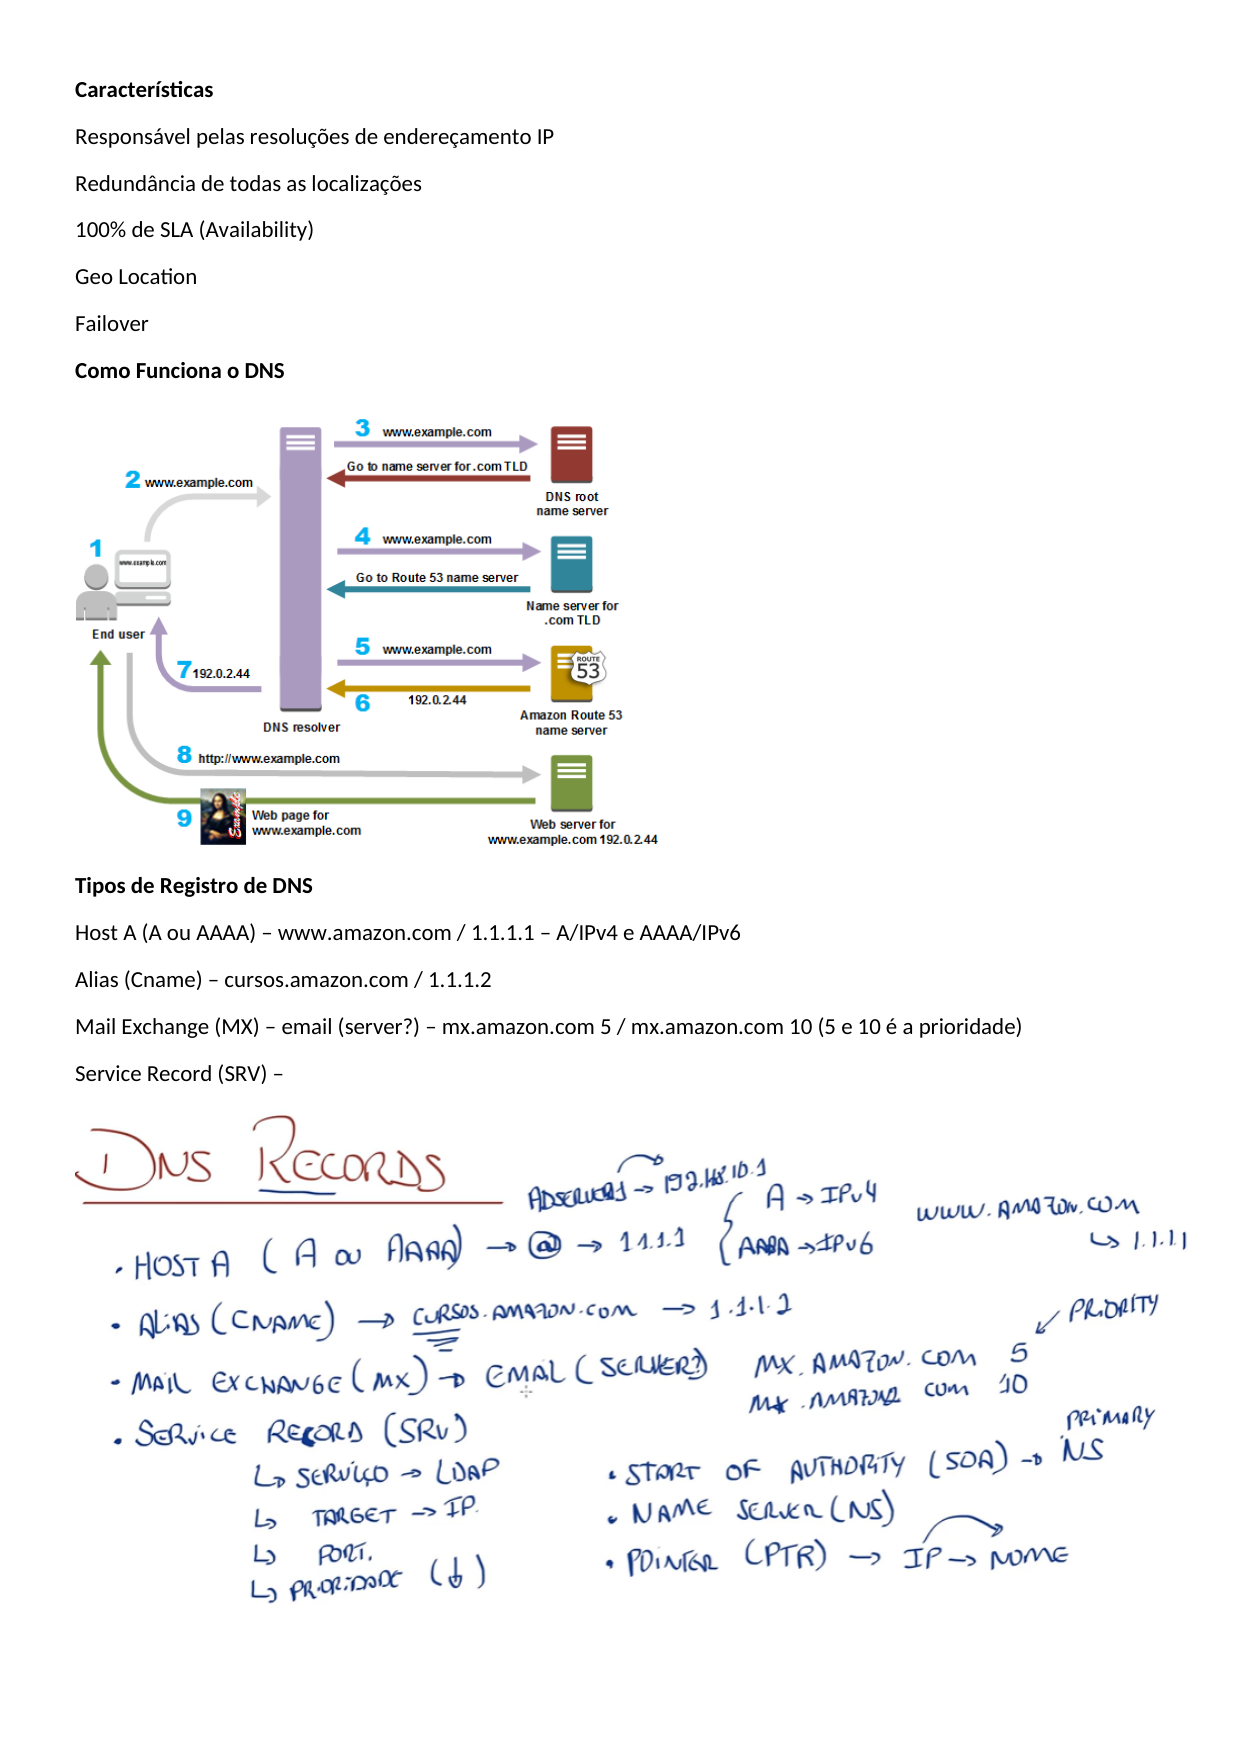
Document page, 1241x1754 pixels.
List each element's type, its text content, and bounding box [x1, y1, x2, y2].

text Mail Exchange (MX) – email (server?) – mx.amazon.com 5 / mx.amazon.com 10 (5 e 10 é a prioridade) [75, 1012, 1165, 1040]
text Geo Location [75, 262, 1165, 291]
text Alias (Cname) – cursos.amazon.com / 1.1.1.2 [75, 965, 1165, 993]
text Tipos de Registro de DNS [75, 872, 1165, 900]
text Redundância de todas as localizações [75, 169, 1165, 197]
text Características [75, 75, 1165, 103]
picture [75, 403, 664, 853]
text Host A (A ou AAAA) – www.amazon.com / 1.1.1.1 – A/IPv4 e AAAA/IPv6 [75, 918, 1165, 947]
picture [75, 1106, 1203, 1607]
text Failover [75, 309, 1165, 337]
text 100% de SLA (Availability) [75, 216, 1165, 244]
text Service Record (SRV) – [75, 1059, 1165, 1087]
text Responsável pelas resoluções de endereçamento IP [75, 122, 1165, 150]
text Como Funciona o DNS [75, 356, 1165, 384]
